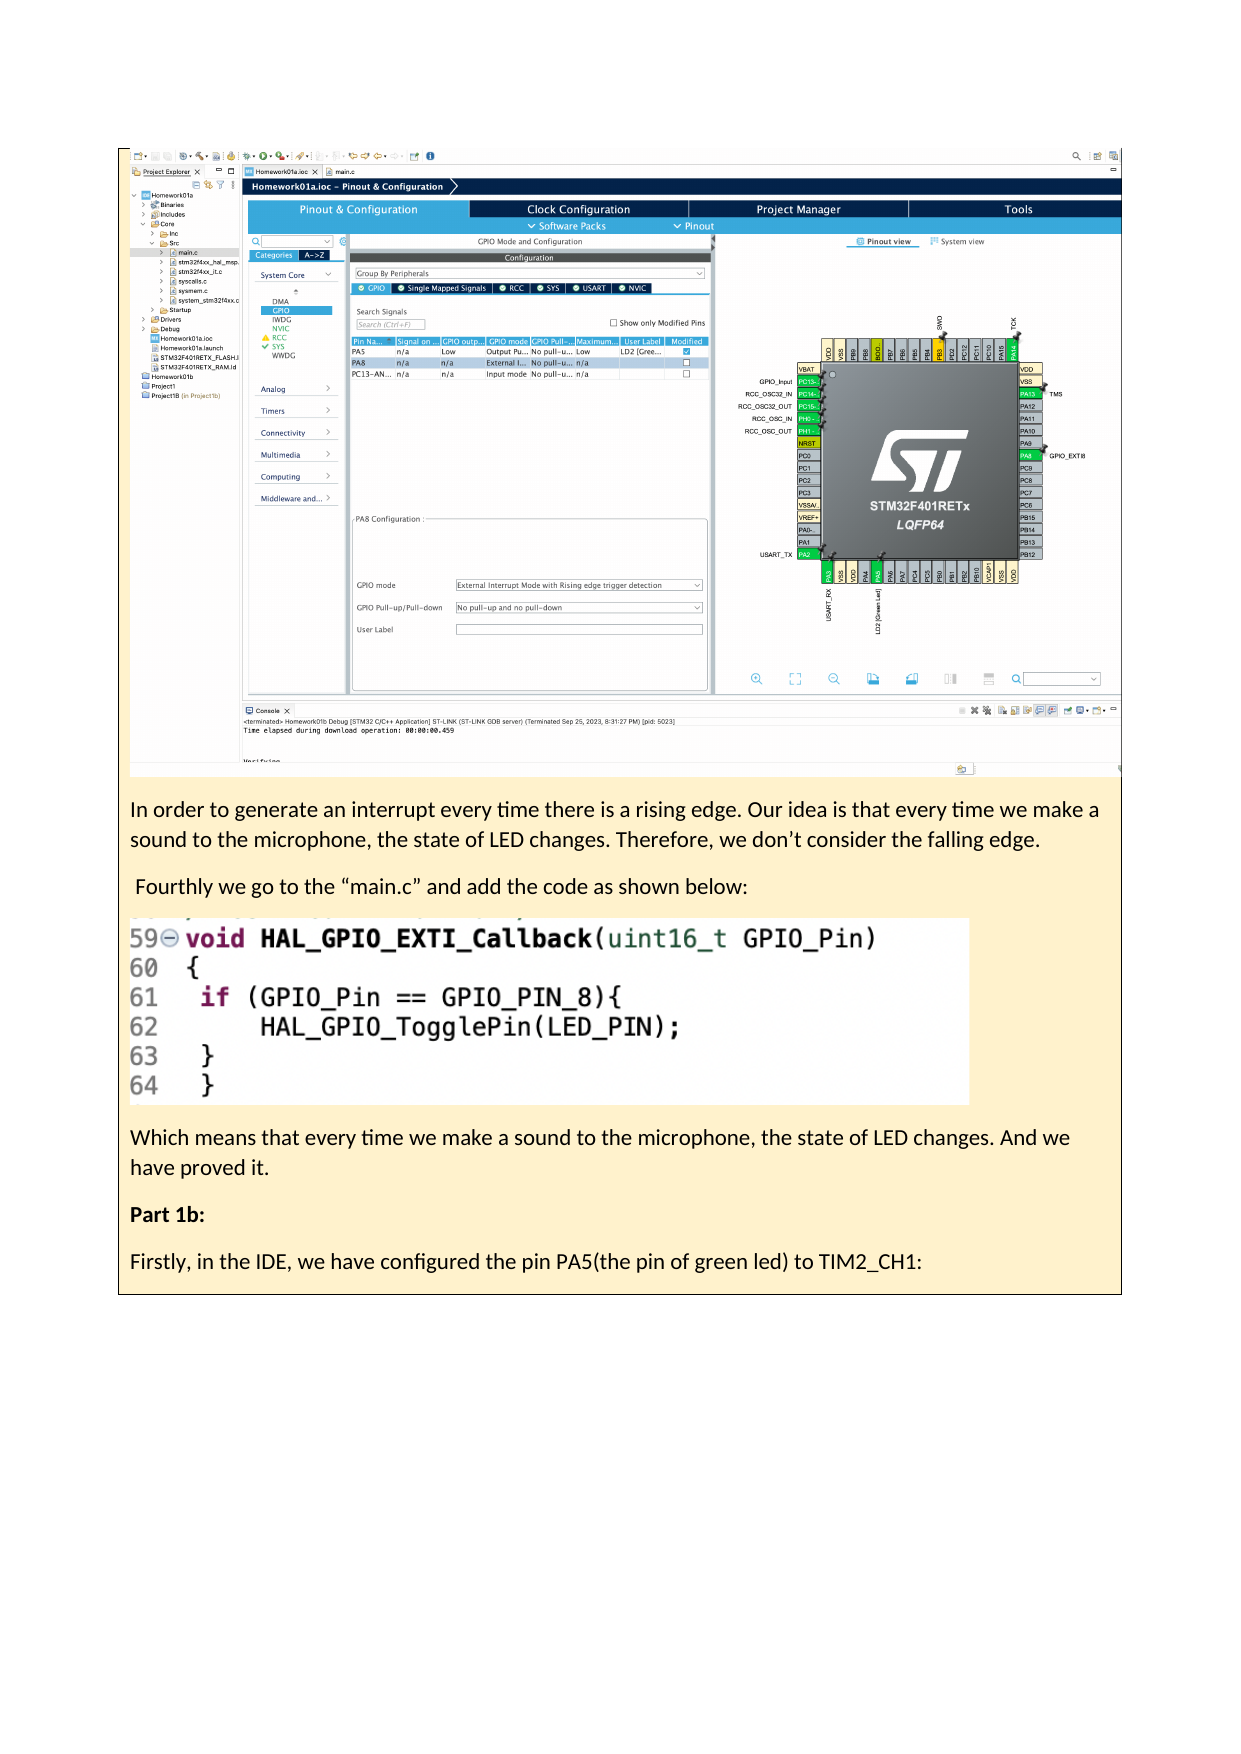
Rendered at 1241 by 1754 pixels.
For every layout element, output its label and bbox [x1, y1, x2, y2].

picture [129, 918, 970, 1105]
table_cell [119, 149, 1121, 1294]
picture [129, 148, 1122, 777]
